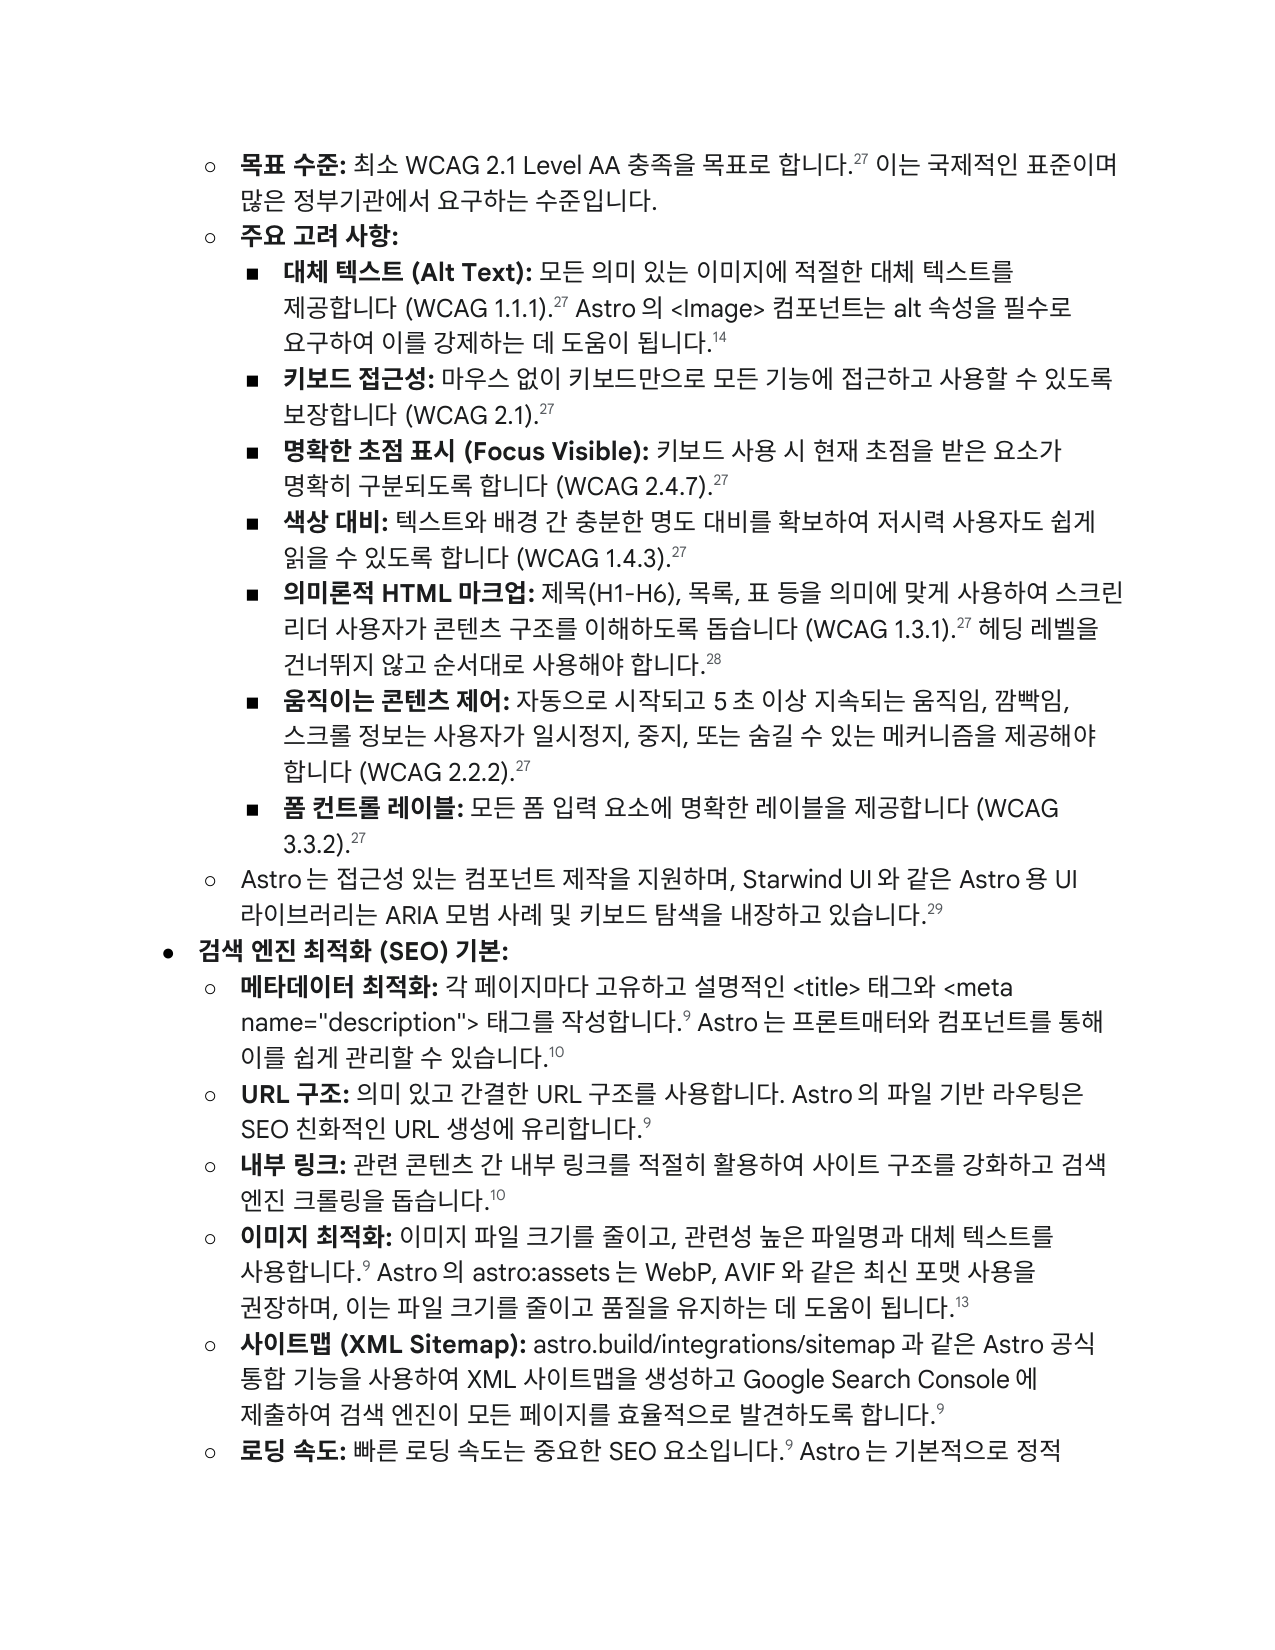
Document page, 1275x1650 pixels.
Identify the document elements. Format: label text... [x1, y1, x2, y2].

list 폼 컨트롤 레이블: 모든 폼 입력 요소에 명확한 레이블을 제공합니다 (WCAG 3.3.2).27 [245, 793, 1125, 860]
list 내부 링크: 관련 콘텐츠 간 내부 링크를 적절히 활용하여 사이트 구조를 강화하고 검색 엔진 크롤링을 돕습니다.10 [203, 1150, 1125, 1217]
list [203, 1436, 1125, 1468]
list 검색 엔진 최적화 (SEO) 기본: [161, 936, 1125, 967]
list 움직이는 콘텐츠 제어: 자동으로 시작되고 5초 이상 지속되는 움직임, 깜빡임, 스크롤 정보는 사용자가 일시정지, 중지, 또는 숨길 수 있는 메커니즘을 제공해야 합니다 (WCAG 2.2.2).27 [245, 686, 1125, 789]
list 목표 수준: 최소 WCAG 2.1 Level AA 충족을 목표로 합니다.27 이는 국제적인 표준이며 많은 정부기관에서 요구하는 수준입니다. [203, 150, 1125, 217]
list 메타데이터 최적화: 각 페이지마다 고유하고 설명적인 <title> 태그와 <meta name="description"> 태그를 작성합니다.9 Astro는 프론트매터와 컴포넌트를 통해 이를 쉽게 관리할 수 있습니다.10 [203, 972, 1125, 1074]
list 명확한 초점 표시 (Focus Visible): 키보드 사용 시 현재 초점을 받은 요소가 명확히 구분되도록 합니다 (WCAG 2.4.7).27 [245, 436, 1125, 503]
list 키보드 접근성: 마우스 없이 키보드만으로 모든 기능에 접근하고 사용할 수 있도록 보장합니다 (WCAG 2.1).27 [245, 364, 1125, 431]
list 이미지 최적화: 이미지 파일 크기를 줄이고, 관련성 높은 파일명과 대체 텍스트를 사용합니다.9 Astro의 astro:assets는 WebP, AVIF와 같은 최신 포맷 사용을 권장하며, 이는 파일 크기를 줄이고 품질을 유지하는 데 도움이 됩니다.13 [203, 1222, 1125, 1325]
list URL 구조: 의미 있고 간결한 URL 구조를 사용합니다. Astro의 파일 기반 라우팅은 SEO 친화적인 URL 생성에 유리합니다.9 [203, 1079, 1125, 1146]
list 의미론적 HTML 마크업: 제목(H1-H6), 목록, 표 등을 의미에 맞게 사용하여 스크린 리더 사용자가 콘텐츠 구조를 이해하도록 돕습니다 (WCAG 1.3.1).27 헤딩 레벨을 건너뛰지 않고 순서대로 사용해야 합니다.28 [245, 579, 1125, 682]
list 대체 텍스트 (Alt Text): 모든 의미 있는 이미지에 적절한 대체 텍스트를 제공합니다 (WCAG 1.1.1).27 Astro의 <Image> 컴포넌트는 alt 속성을 필수로 요구하여 이를 강제하는 데 도움이 됩니다.14 [245, 257, 1125, 360]
list 사이트맵 (XML Sitemap): astro.build/integrations/sitemap과 같은 Astro 공식 통합 기능을 사용하여 XML 사이트맵을 생성하고 Google Search Console에 제출하여 검색 엔진이 모든 페이지를 효율적으로 발견하도록 합니다.9 [203, 1329, 1125, 1432]
list 색상 대비: 텍스트와 배경 간 충분한 명도 대비를 확보하여 저시력 사용자도 쉽게 읽을 수 있도록 합니다 (WCAG 1.4.3).27 [245, 507, 1125, 574]
list 주요 고려 사항: [203, 221, 1125, 253]
list Astro는 접근성 있는 컴포넌트 제작을 지원하며, Starwind UI와 같은 Astro용 UI 라이브러리는 ARIA 모범 사례 및 키보드 탐색을 내장하고 있습니다.29 [203, 864, 1125, 932]
